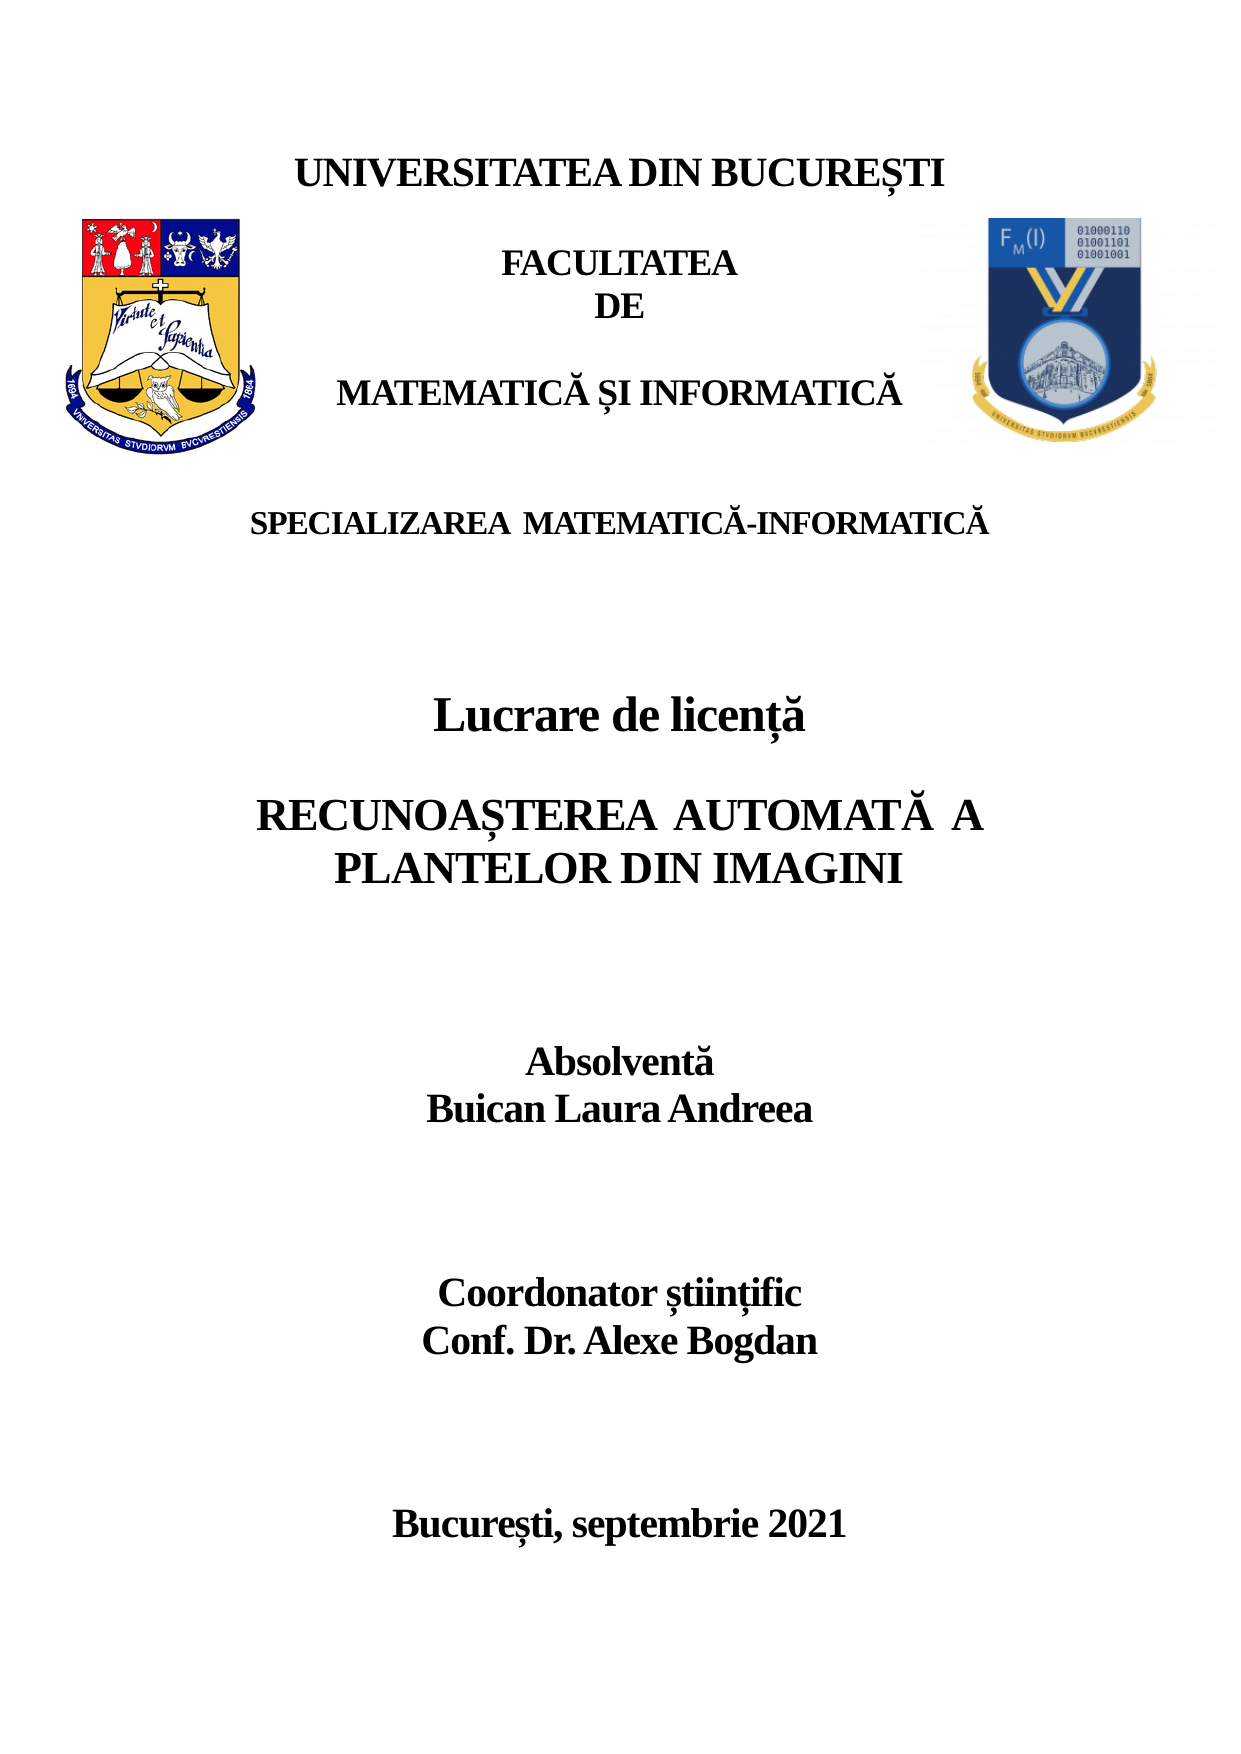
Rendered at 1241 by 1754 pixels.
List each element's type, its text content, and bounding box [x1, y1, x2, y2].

title RECUNOAȘTEREA AUTOMATĂ A PLANTELOR DIN IMAGINI [148, 787, 1092, 893]
title Lucrare de licență [148, 685, 1092, 742]
picture [31, 215, 289, 455]
title Conf. Dr. Alexe Bogdan [148, 1315, 1092, 1363]
title Absolventă [148, 1036, 1092, 1084]
picture [918, 218, 1220, 442]
title SPECIALIZAREA MATEMATICĂ-INFORMATICĂ [148, 503, 1092, 542]
title Buican Laura Andreea [148, 1084, 1092, 1132]
title MATEMATICĂ ȘI INFORMATICĂ [289, 370, 1092, 413]
title FACULTATEA [289, 241, 1092, 284]
title București, septembrie 2021 [148, 1498, 1092, 1546]
title UNIVERSITATEA DIN BUCUREȘTI [148, 148, 1092, 196]
title Coordonator științific [148, 1267, 1092, 1315]
title DE [289, 284, 1092, 327]
